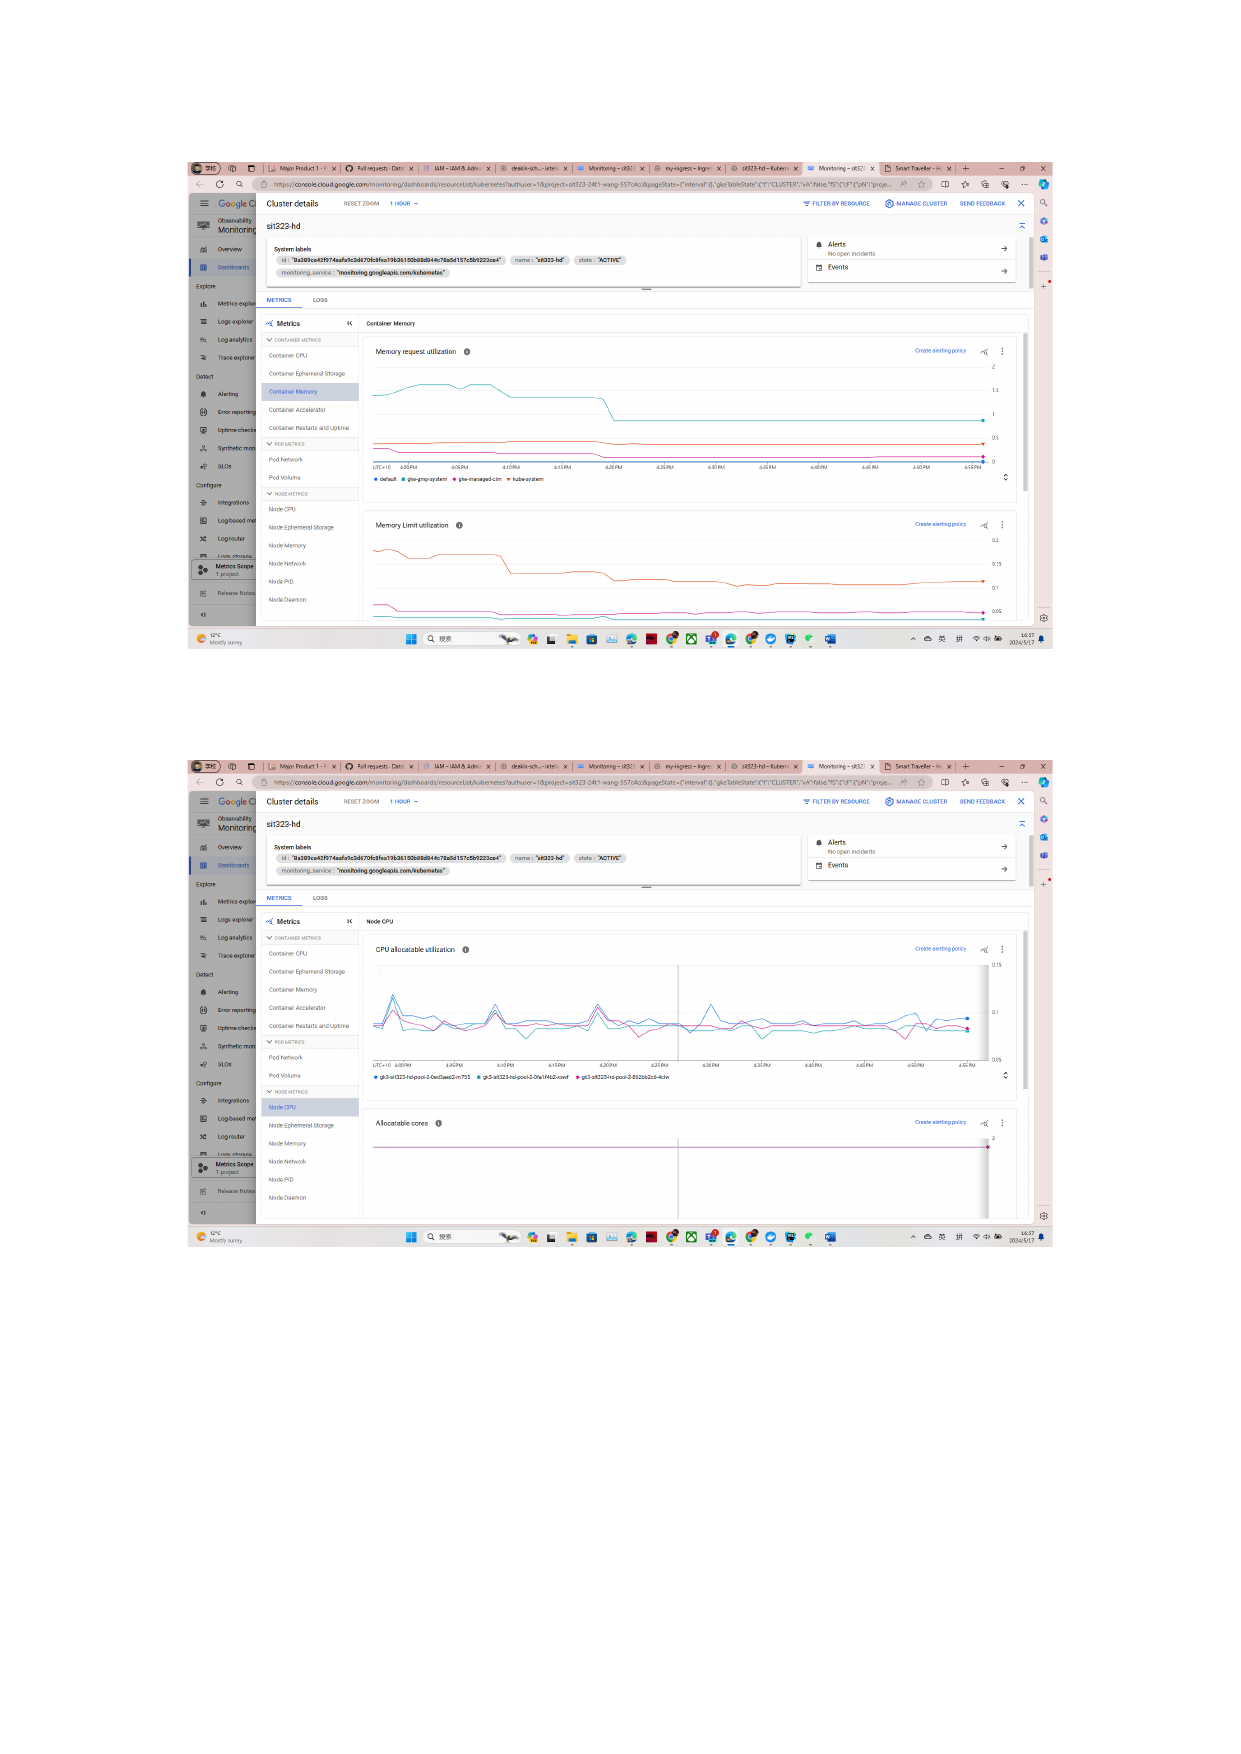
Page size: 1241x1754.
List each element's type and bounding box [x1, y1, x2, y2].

picture [187, 760, 1053, 1247]
picture [187, 162, 1053, 649]
